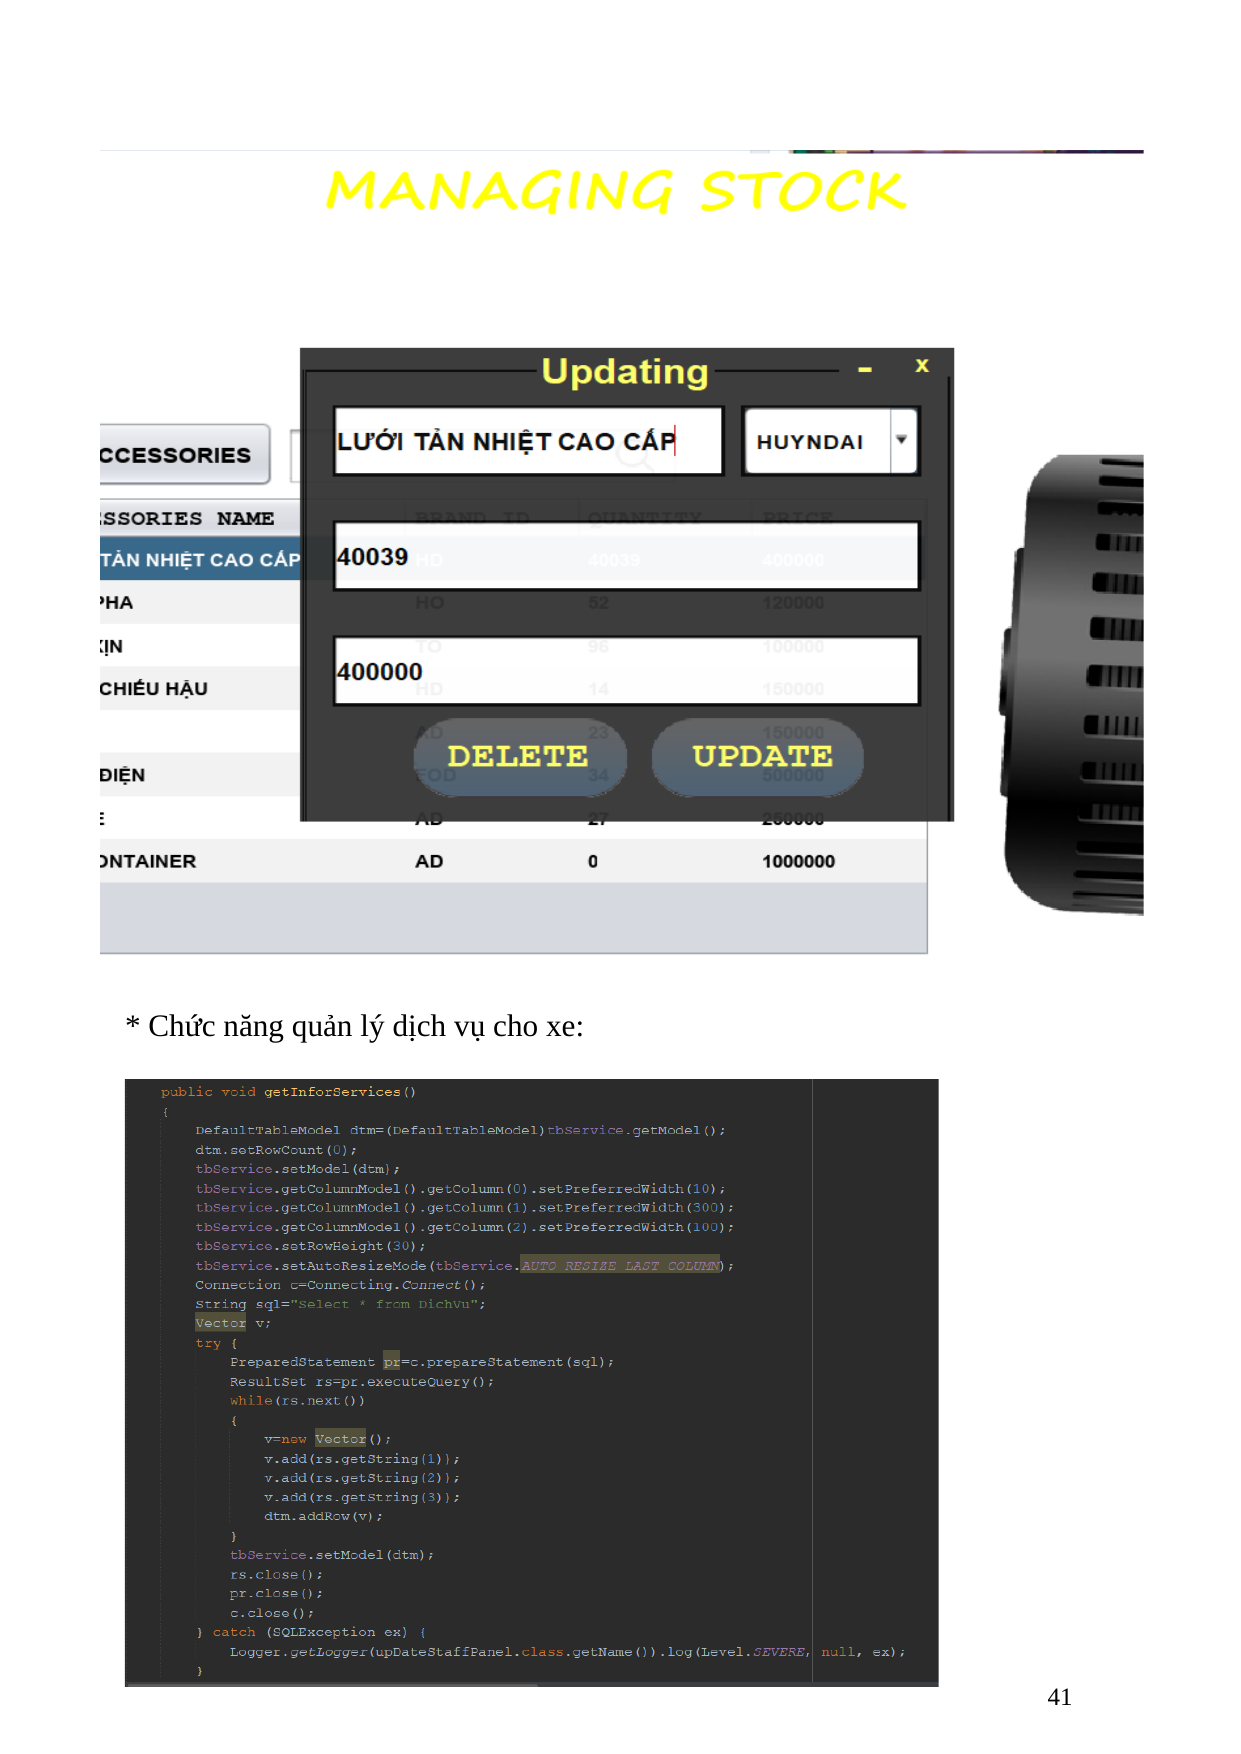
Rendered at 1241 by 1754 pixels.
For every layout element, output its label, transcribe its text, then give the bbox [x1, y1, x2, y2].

picture [100, 150, 1144, 972]
picture [124, 1079, 939, 1687]
list * Chức năng quản lý dịch vụ cho xe: [125, 1007, 1143, 1043]
